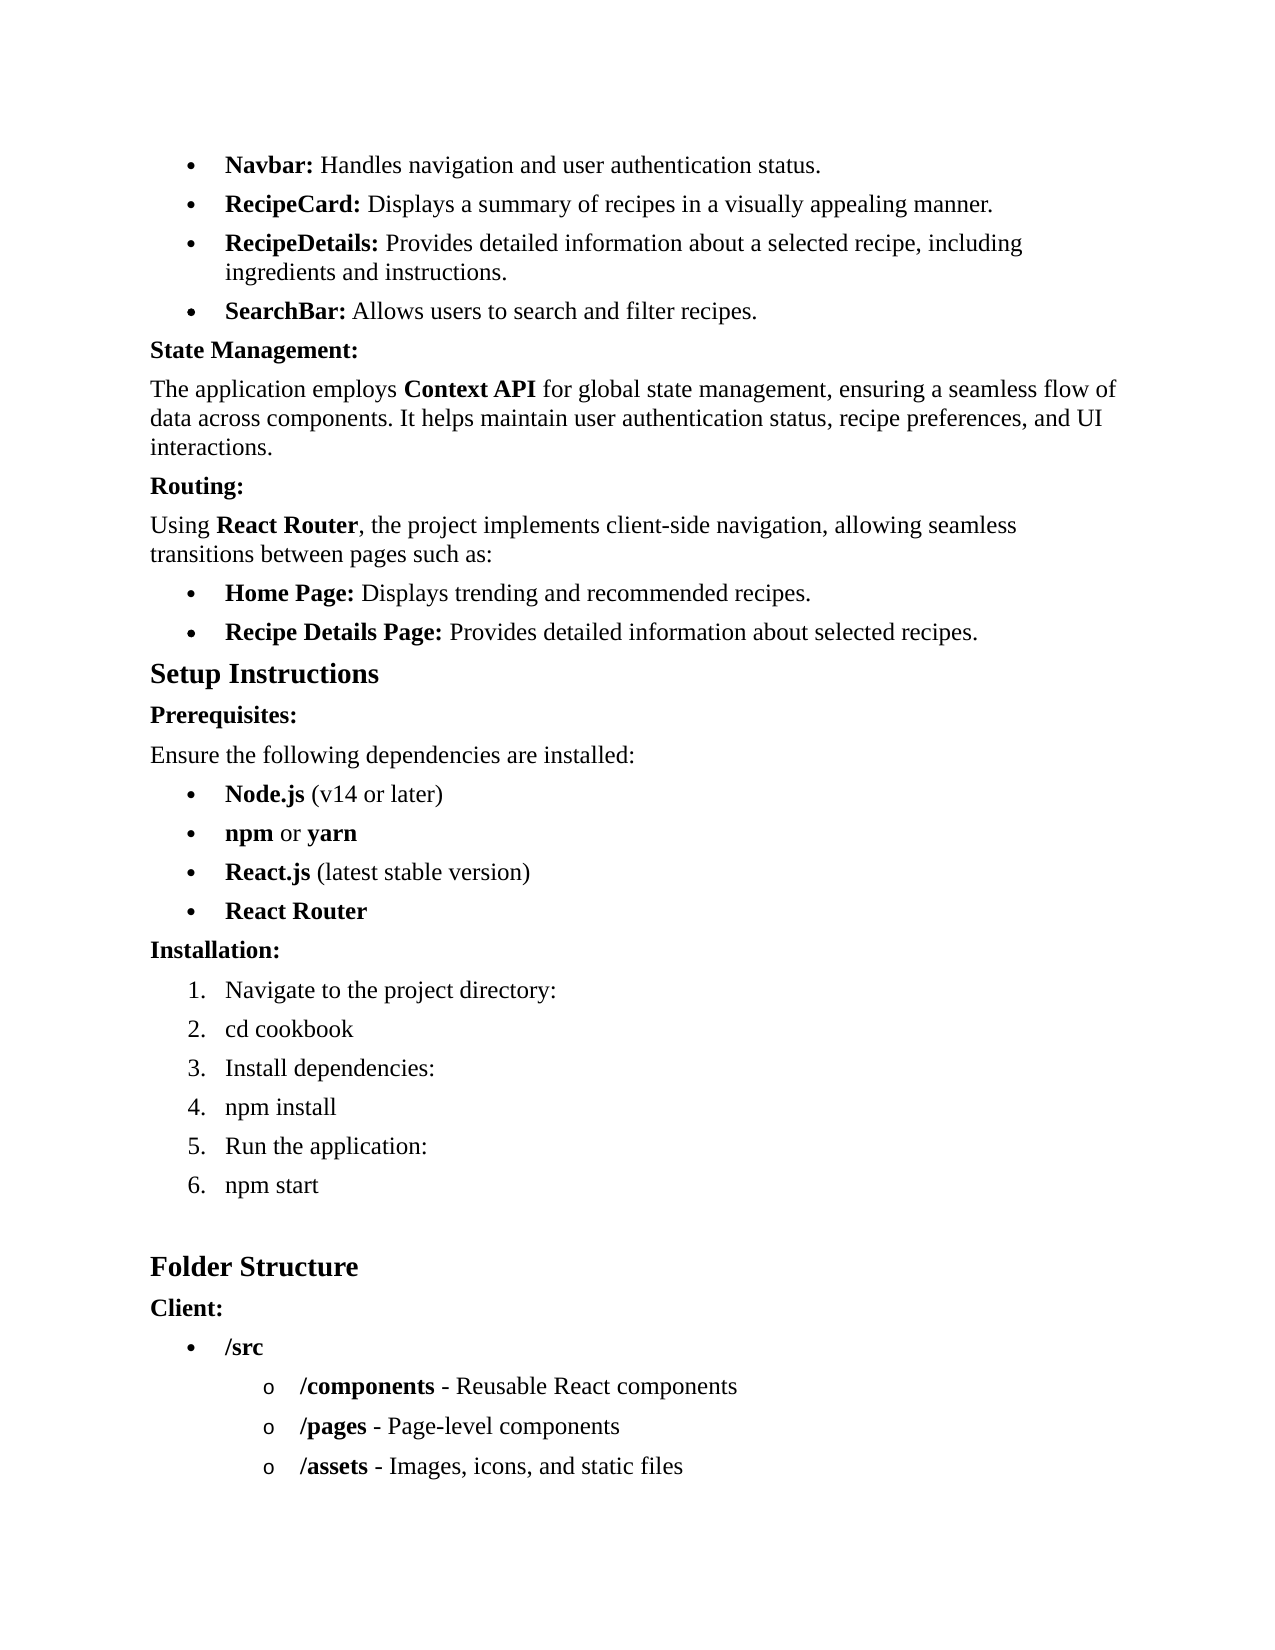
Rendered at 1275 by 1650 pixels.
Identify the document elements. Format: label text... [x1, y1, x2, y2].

list /assets - Images, icons, and static files [262, 1451, 1125, 1481]
list React Router [187, 896, 1125, 925]
list SearchBar: Allows users to search and filter recipes. [187, 296, 1125, 325]
list npm or yarn [187, 818, 1125, 847]
text Prerequisites: [150, 701, 1125, 729]
list npm install [187, 1092, 1125, 1121]
list /src [187, 1332, 1125, 1361]
text State Management: [150, 335, 1125, 364]
list Home Page: Displays trending and recommended recipes. [187, 578, 1125, 607]
text Installation: [150, 936, 1125, 964]
list React.js (latest stable version) [187, 857, 1125, 886]
text Client: [150, 1293, 1125, 1322]
list Node.js (v14 or later) [187, 779, 1125, 808]
list Run the application: [187, 1131, 1125, 1160]
list Install dependencies: [187, 1053, 1125, 1082]
list /components - Reusable React components [262, 1371, 1125, 1401]
list npm start [187, 1171, 1125, 1199]
list RecipeDetails: Provides detailed information about a selected recipe, including ingredients and instructions. [187, 228, 1125, 286]
list Recipe Details Page: Provides detailed information about selected recipes. [187, 617, 1125, 646]
list Navbar: Handles navigation and user authentication status. [187, 150, 1125, 179]
text The application employs Context API for global state management, ensuring a seamless flow of data across components. It helps maintain user authentication status, recipe preferences, and UI interactions. [150, 374, 1125, 461]
text Folder Structure [150, 1249, 1125, 1282]
text Ensure the following dependencies are installed: [150, 740, 1125, 768]
list cd cookbook [187, 1014, 1125, 1043]
list Navigate to the project directory: [187, 975, 1125, 1003]
text Using React Router, the project implements client-side navigation, allowing seamless transitions between pages such as: [150, 510, 1125, 568]
text Setup Instructions [150, 657, 1125, 690]
text Routing: [150, 471, 1125, 500]
list RecipeCard: Displays a summary of recipes in a visually appealing manner. [187, 189, 1125, 218]
list /pages - Page-level components [262, 1411, 1125, 1441]
